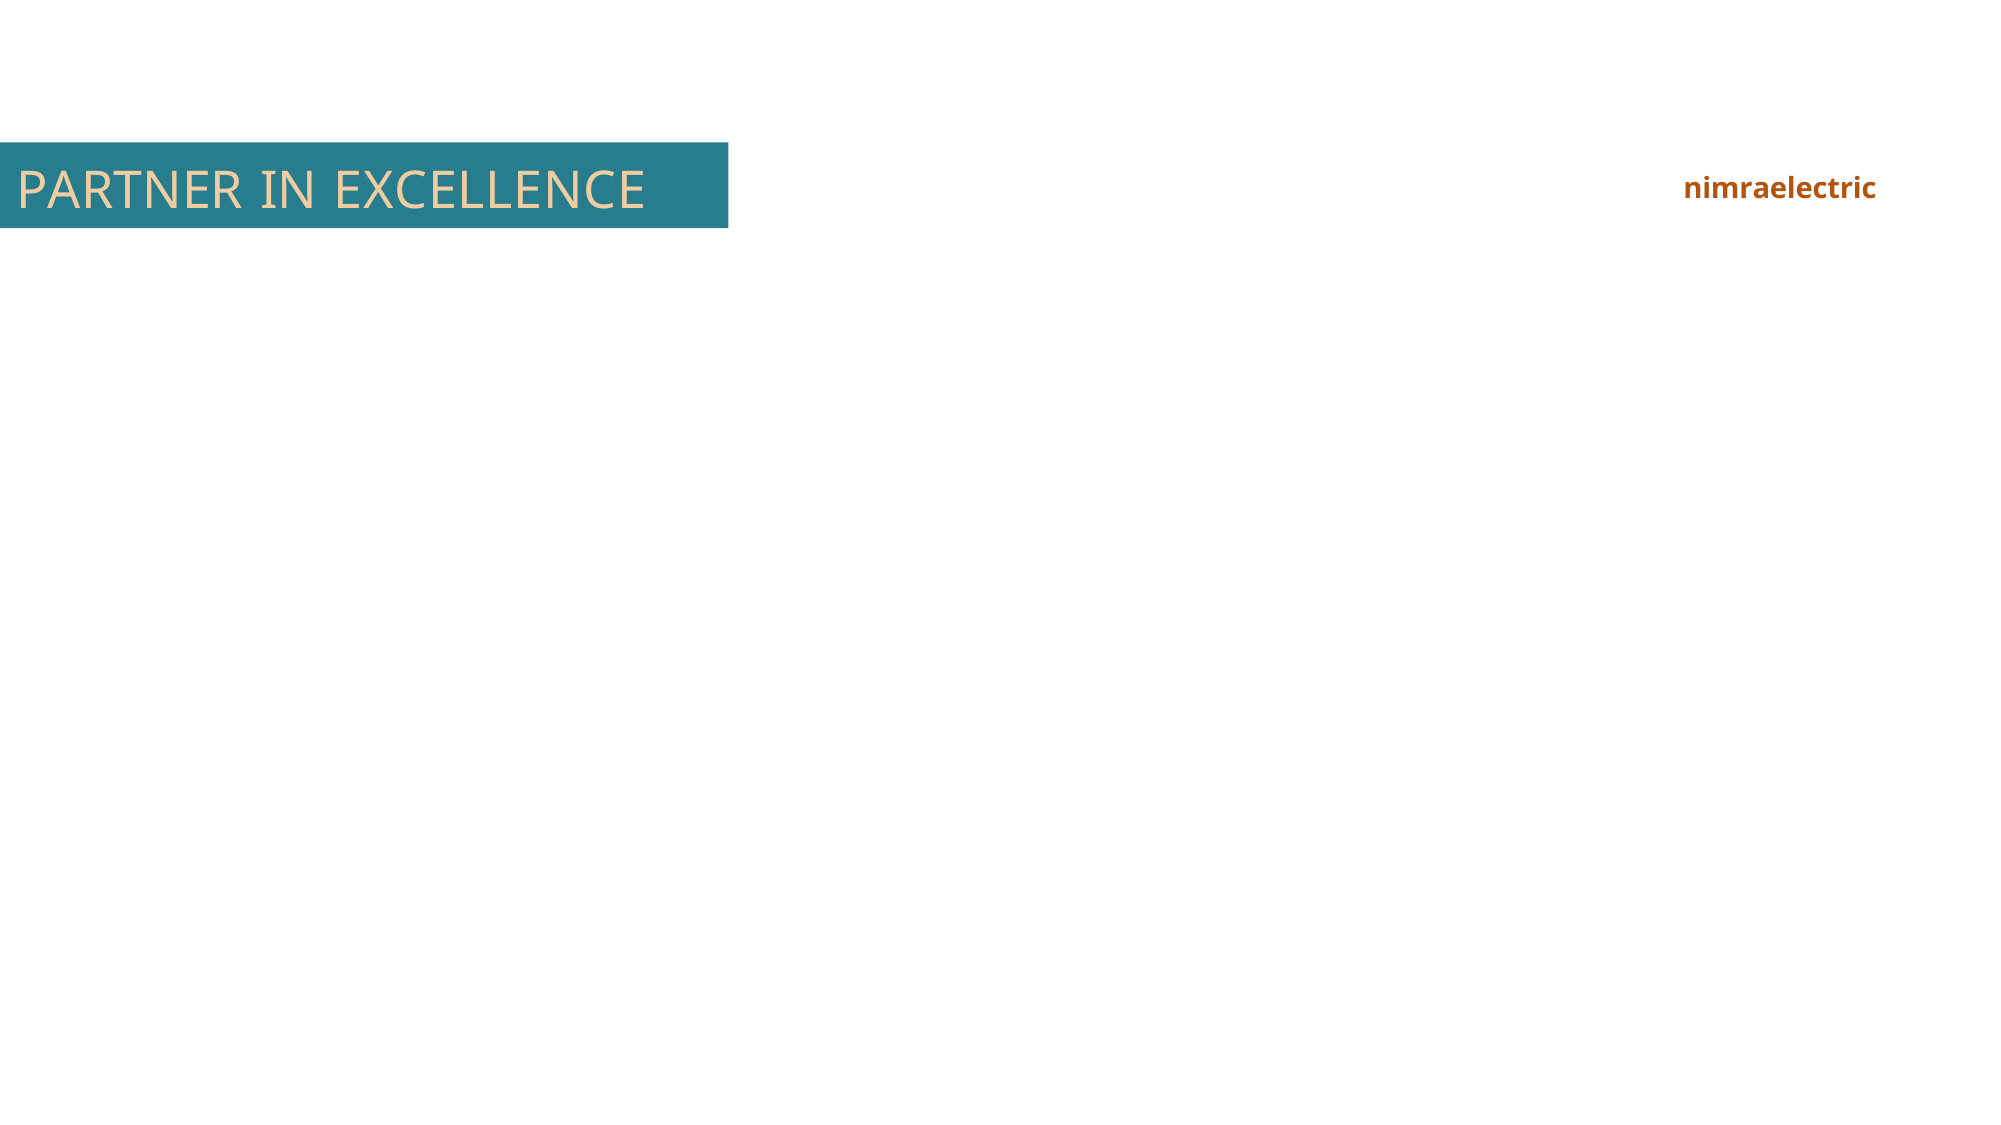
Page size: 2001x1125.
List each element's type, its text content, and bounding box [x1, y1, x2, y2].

subtitle www.nimraelectric.com [729, 167, 1946, 207]
